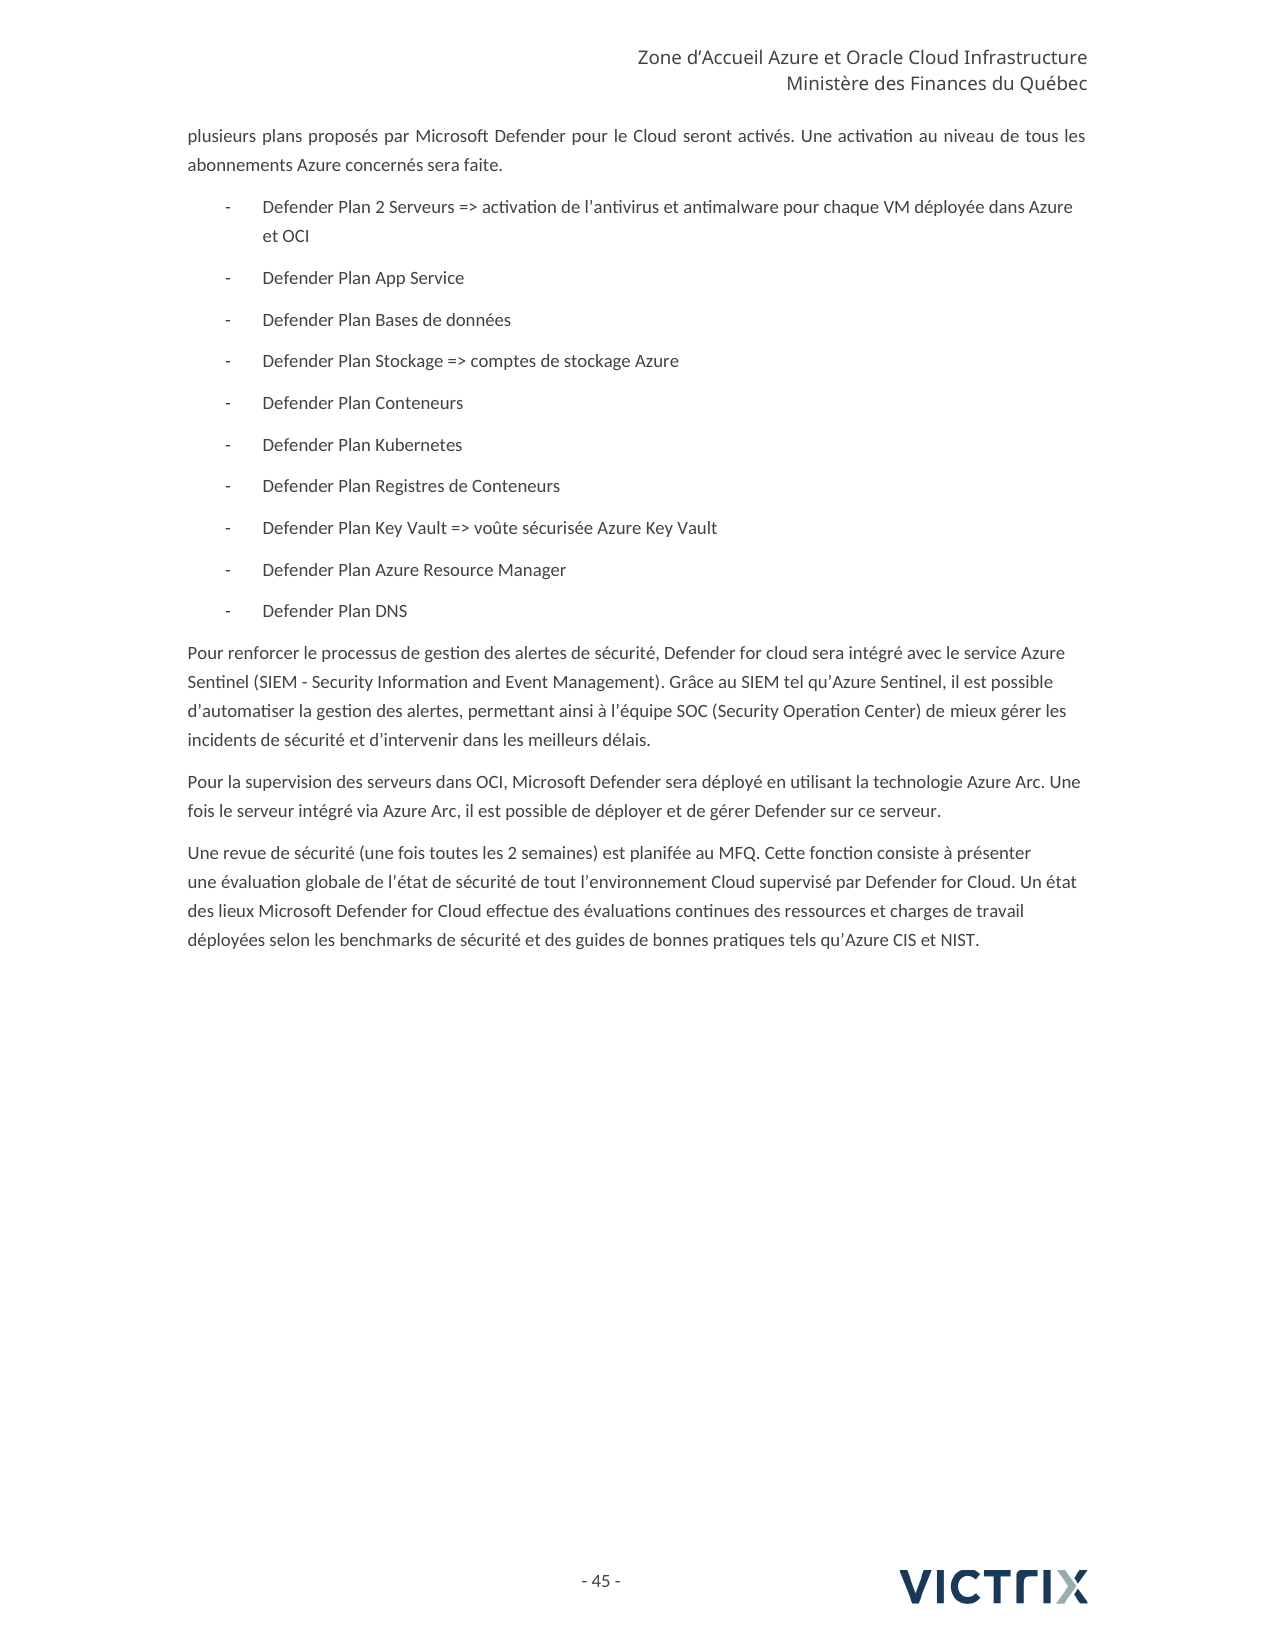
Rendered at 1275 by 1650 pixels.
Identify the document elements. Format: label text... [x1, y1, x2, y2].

list Defender Plan App Service [225, 260, 1087, 289]
list Defender Plan Kubernetes [225, 426, 1087, 456]
list Defender Plan Key Vault => voûte sécurisée Azure Key Vault [225, 510, 1087, 539]
list Defender Plan DNS [225, 593, 1087, 622]
text Pour renforcer le processus de gestion des alertes de sécurité, Defender for cloud sera intégré avec le service Azure Sentinel (SIEM - Security Information and Event Management). Grâce au SIEM tel qu’Azure Sentinel, il est possible d’automatiser la gestion des alertes, permettant ainsi à l’équipe SOC (Security Operation Center) de mieux gérer les incidents de sécurité et d’intervenir dans les meilleurs délais. [187, 635, 1087, 751]
picture [899, 1570, 1088, 1604]
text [187, 118, 1087, 176]
list Defender Plan Stockage => comptes de stockage Azure [225, 343, 1087, 372]
list Defender Plan Registres de Conteneurs [225, 468, 1087, 497]
list Defender Plan Azure Resource Manager [225, 551, 1087, 581]
text Une revue de sécurité (une fois toutes les 2 semaines) est planifée au MFQ. Cette fonction consiste à présenter une évaluation globale de l’état de sécurité de tout l’environnement Cloud supervisé par Defender for Cloud. Un état des lieux Microsoft Defender for Cloud effectue des évaluations continues des ressources et charges de travail déployées selon les benchmarks de sécurité et des guides de bonnes pratiques tels qu’Azure CIS et NIST. [187, 835, 1087, 951]
list Defender Plan Bases de données [225, 301, 1087, 331]
list Defender Plan Conteneurs [225, 385, 1087, 414]
list Defender Plan 2 Serveurs => activation de l’antivirus et antimalware pour chaque VM déployée dans Azure et OCI [225, 189, 1087, 247]
text Pour la supervision des serveurs dans OCI, Microsoft Defender sera déployé en utilisant la technologie Azure Arc. Une fois le serveur intégré via Azure Arc, il est possible de déployer et de gérer Defender sur ce serveur. [187, 764, 1087, 822]
